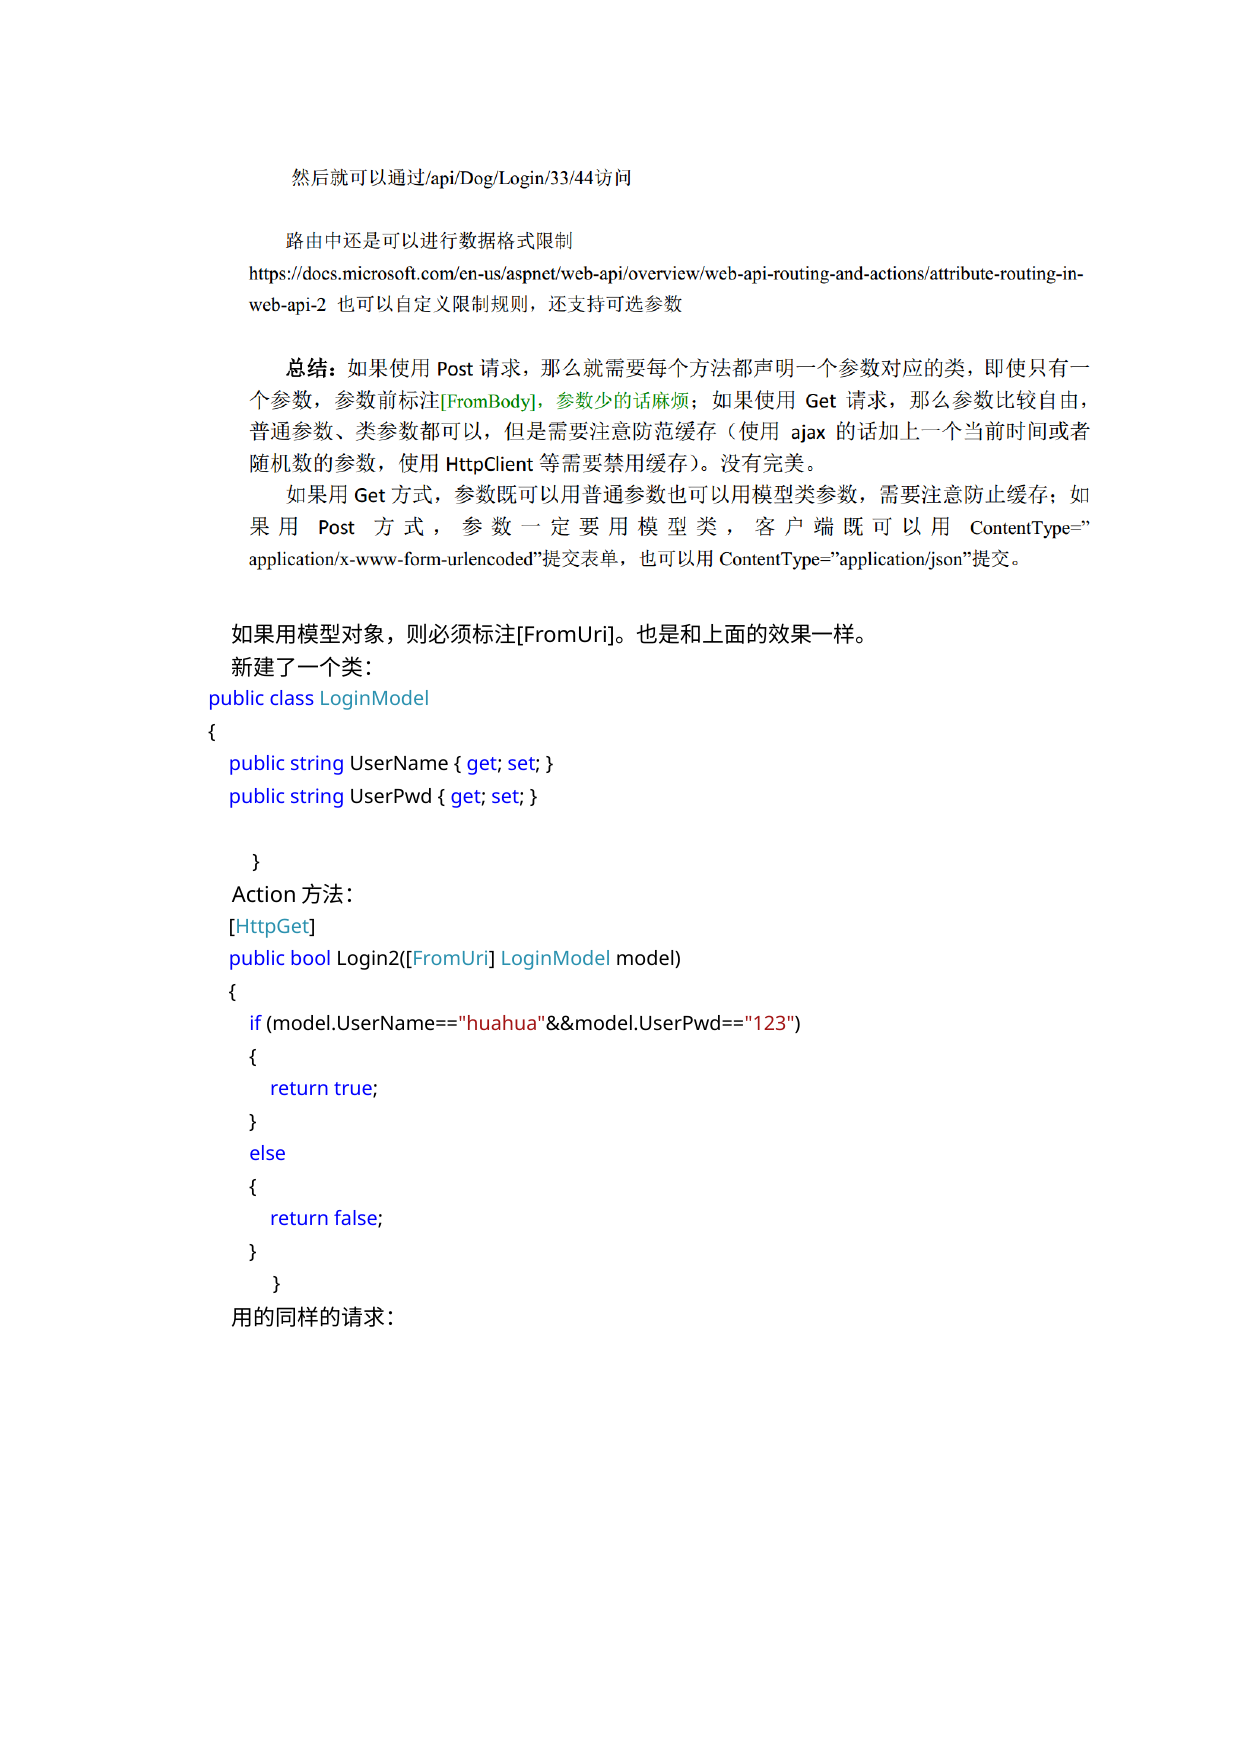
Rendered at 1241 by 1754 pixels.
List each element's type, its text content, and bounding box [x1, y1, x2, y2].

text if (model.UserName=="huahua"&&model.UserPwd=="123") [187, 1007, 1053, 1039]
text return false; [187, 1202, 1053, 1234]
text else [187, 1137, 1053, 1169]
text 新建了一个类： [187, 649, 1053, 682]
text public string UserName { get; set; } [187, 747, 1053, 779]
text } [187, 1267, 1053, 1299]
text { [187, 1039, 1053, 1072]
text { [187, 974, 1053, 1007]
text Action方法： [187, 877, 1053, 909]
text 用的同样的请求： [187, 1299, 1053, 1332]
text } [187, 844, 1053, 877]
text [HttpGet] [187, 909, 1053, 942]
text public bool Login2([FromUri] LoginModel model) [187, 942, 1053, 974]
text { [187, 714, 1053, 747]
text } [187, 1104, 1053, 1137]
text } [187, 1234, 1053, 1267]
text return true; [187, 1072, 1053, 1104]
text public class LoginModel [187, 682, 1053, 714]
text { [187, 1169, 1053, 1202]
text public string UserPwd { get; set; } [187, 779, 1053, 812]
text 如果用模型对象，则必须标注[FromUri]。也是和上面的效果一样。 [187, 617, 1053, 649]
picture [231, 162, 1097, 574]
